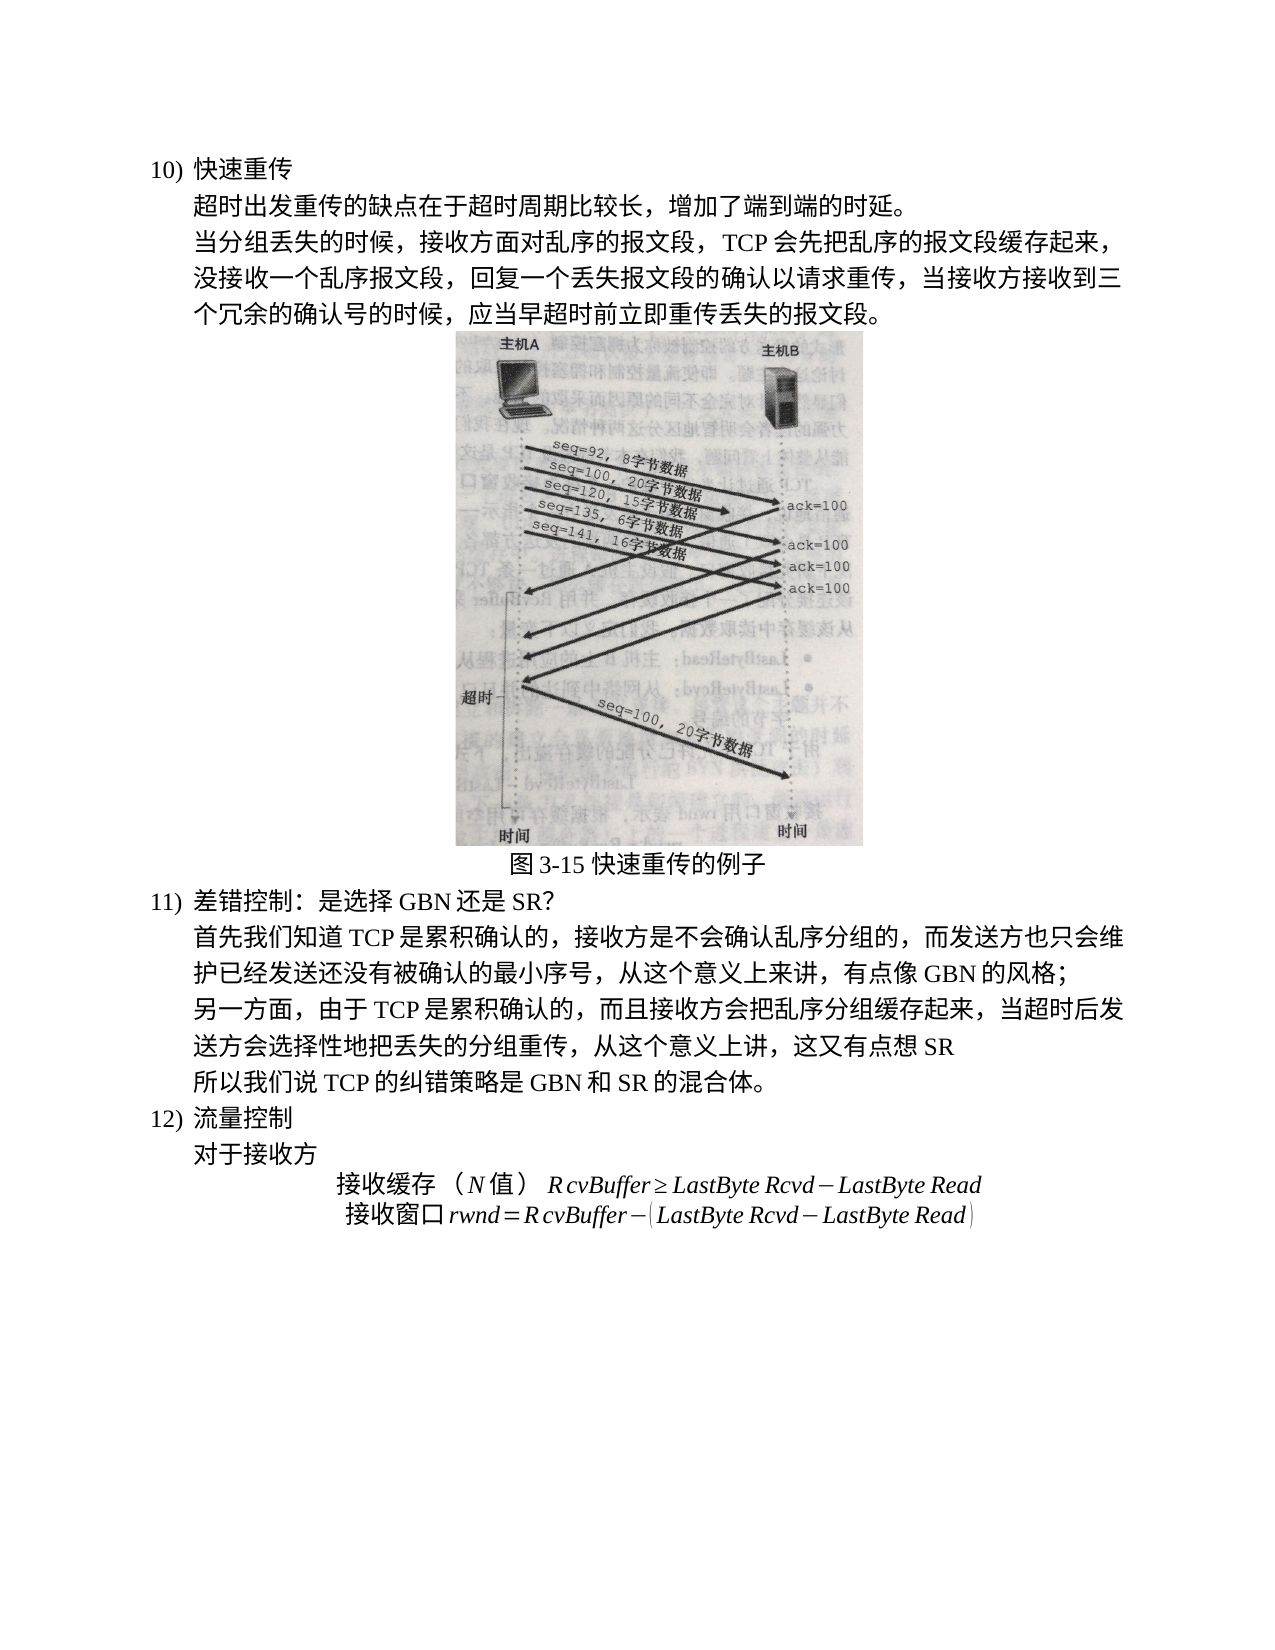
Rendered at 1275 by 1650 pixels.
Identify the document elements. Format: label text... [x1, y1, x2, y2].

list 超时出发重传的缺点在于超时周期比较长，增加了端到端的时延。 [194, 186, 1125, 222]
picture [455, 331, 864, 846]
list 流量控制 [150, 1099, 1125, 1135]
text 图3-15 快速重传的例子 [150, 845, 1125, 881]
list 对于接收方 [194, 1135, 1125, 1171]
list 另一方面，由于TCP是累积确认的，而且接收方会把乱序分组缓存起来，当超时后发送方会选择性地把丢失的分组重传，从这个意义上讲，这又有点想SR [194, 990, 1125, 1062]
list 快速重传 [150, 150, 1125, 186]
list 差错控制：是选择GBN还是SR？ [150, 881, 1125, 917]
list 首先我们知道TCP是累积确认的，接收方是不会确认乱序分组的，而发送方也只会维护已经发送还没有被确认的最小序号，从这个意义上来讲，有点像GBN的风格； [194, 917, 1125, 990]
list 当分组丢失的时候，接收方面对乱序的报文段，TCP会先把乱序的报文段缓存起来，没接收一个乱序报文段，回复一个丢失报文段的确认以请求重传，当接收方接收到三个冗余的确认号的时候，应当早超时前立即重传丢失的报文段。 [194, 222, 1125, 331]
list 所以我们说TCP的纠错策略是GBN和SR的混合体。 [194, 1062, 1125, 1099]
